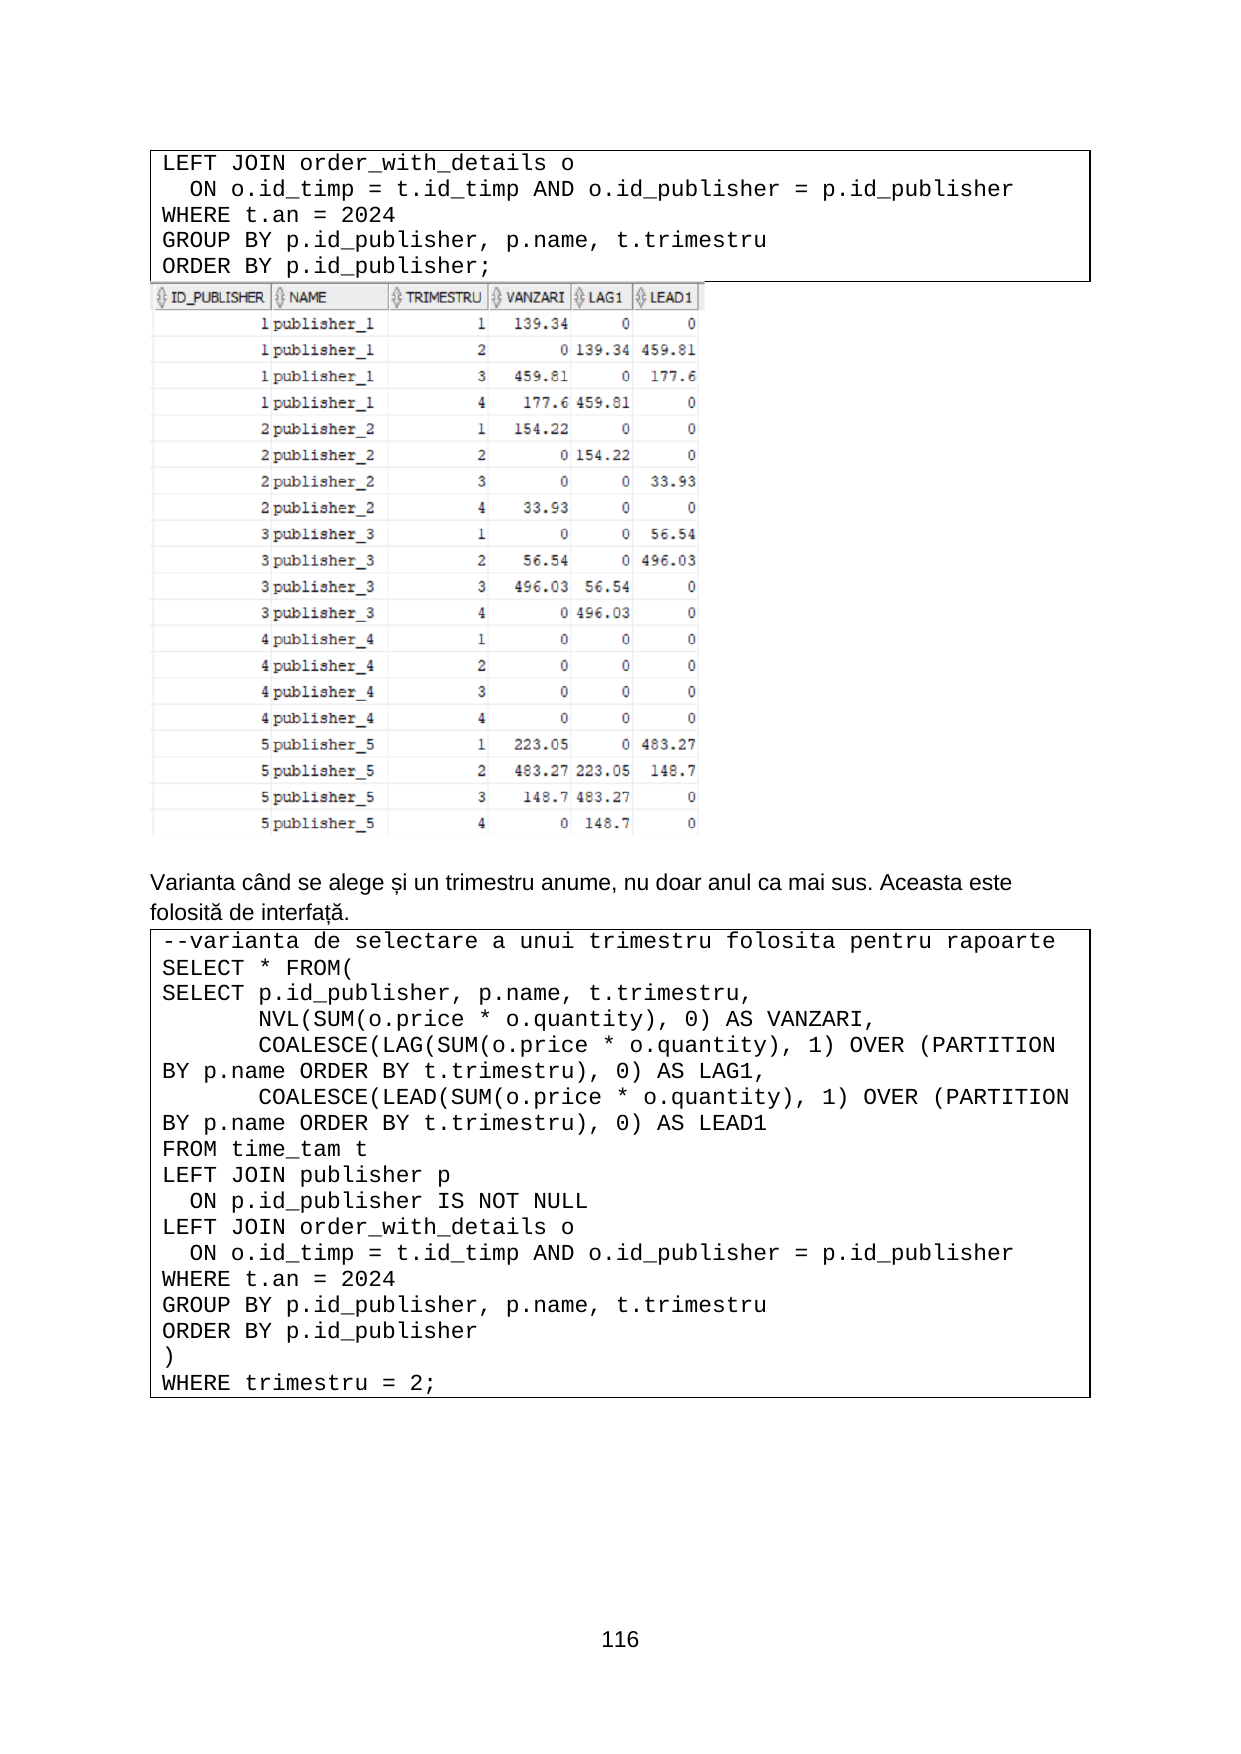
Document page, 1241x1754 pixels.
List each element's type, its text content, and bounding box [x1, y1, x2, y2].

text Varianta când se alege și un trimestru anume, nu doar anul ca mai sus. Aceasta este folosită de interfață. [150, 868, 1090, 925]
table_header --varianta de selectare a unui trimestru folosita pentru rapoarte SELECT * FROM( SELECT p.id_publisher, p.name, t.trimestru, NVL(SUM(o.price * o.quantity), 0) AS VANZARI, COALESCE(LAG(SUM(o.price * o.quantity), 1) OVER (PARTITION BY p.name ORDER BY t.trimestru), 0) AS LAG1, COALESCE(LEAD(SUM(o.price * o.quantity), 1) OVER (PARTITION BY p.name ORDER BY t.trimestru), 0) AS LEAD1 FROM time_tam t LEFT JOIN publisher p ON p.id_publisher IS NOT NULL LEFT JOIN order_with_details o ON o.id_timp = t.id_timp AND o.id_publisher = p.id_publisher WHERE t.an = 2024 GROUP BY p.id_publisher, p.name, t.trimestru ORDER BY p.id_publisher ) WHERE trimestru = 2; [151, 930, 1089, 1397]
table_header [151, 151, 1089, 281]
picture [150, 281, 705, 835]
